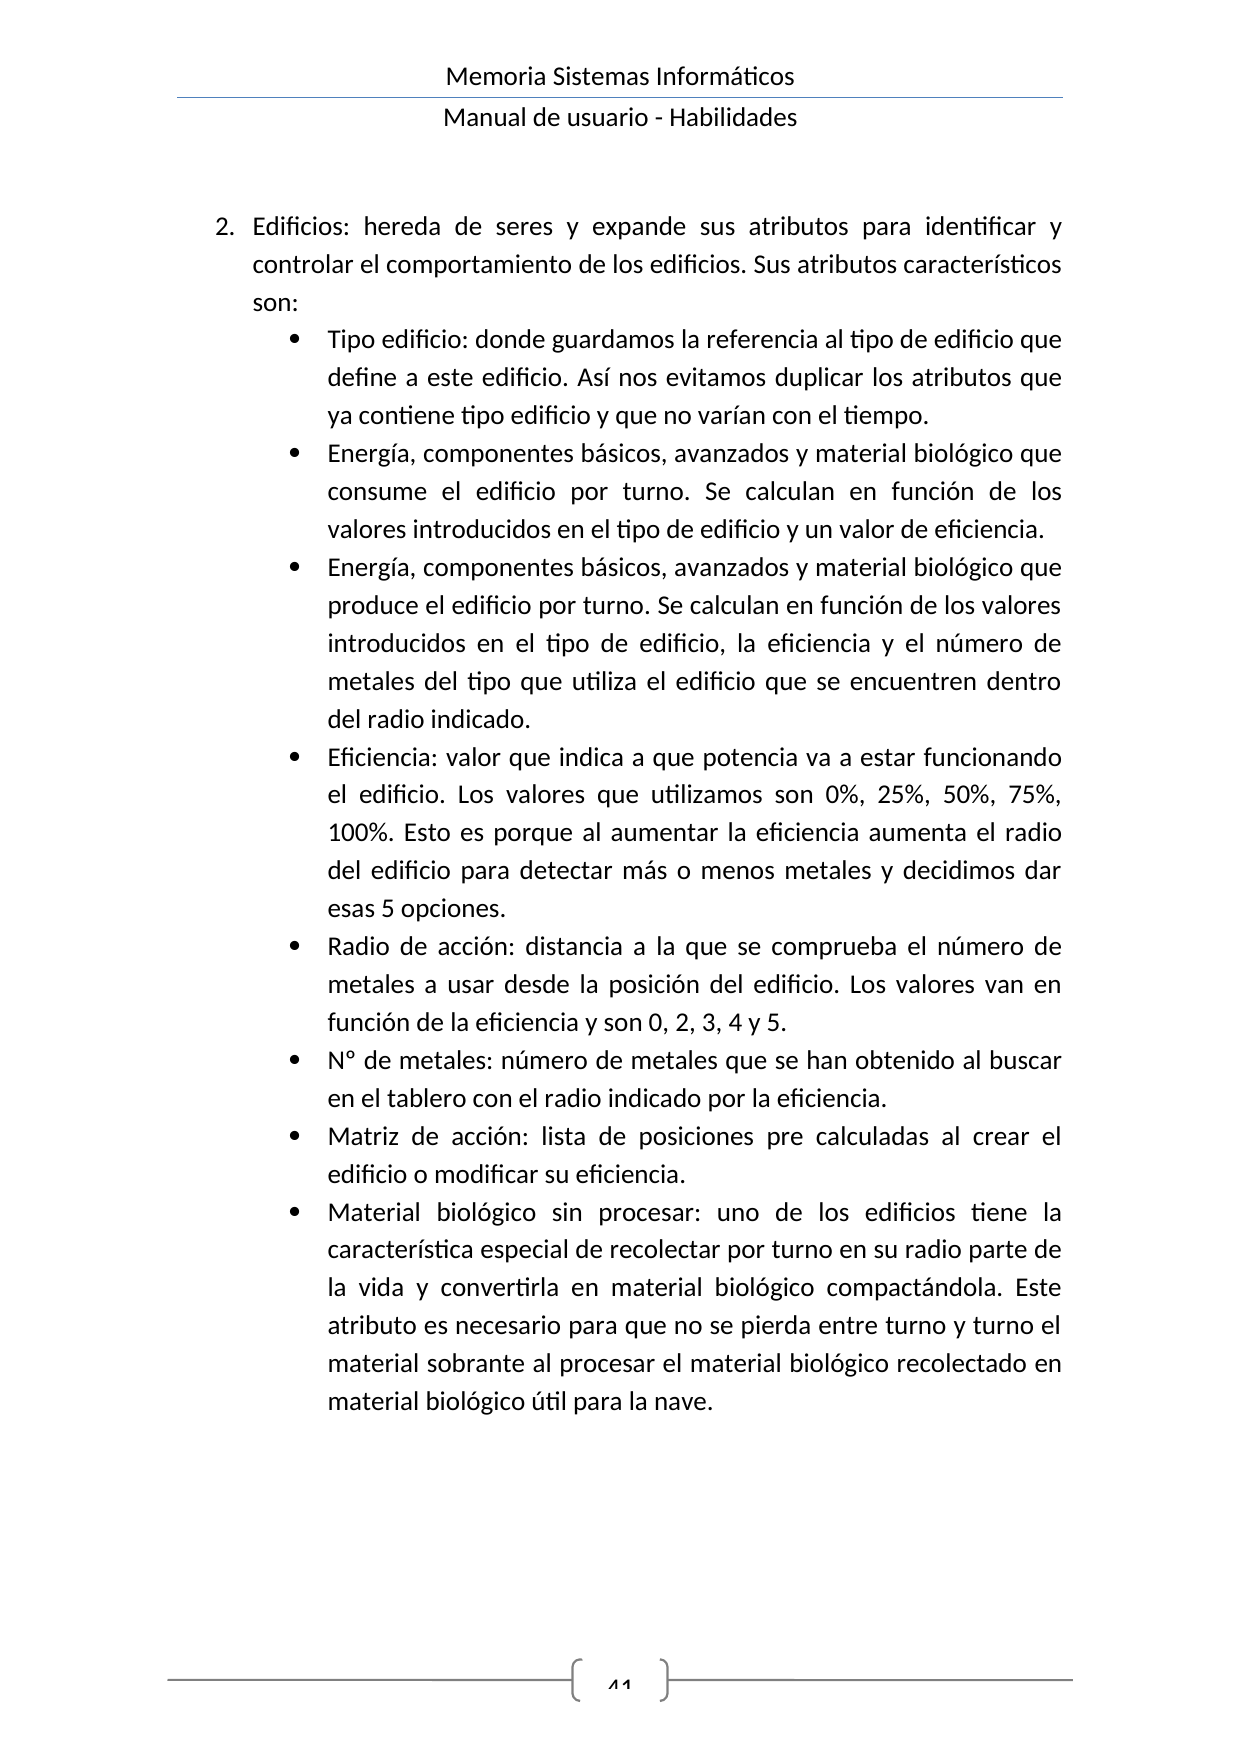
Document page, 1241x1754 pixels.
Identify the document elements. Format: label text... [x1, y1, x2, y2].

list Edificios: hereda de seres y expande sus atributos para identificar y controlar el comportamiento de los edificios. Sus atributos característicos son: [215, 209, 1063, 318]
list Material biológico sin procesar: uno de los edificios tiene la característica especial de recolectar por turno en su radio parte de la vida y convertirla en material biológico compactándola. Este atributo es necesario para que no se pierda entre turno y turno el material sobrante al procesar el material biológico recolectado en material biológico útil para la nave. [290, 1195, 1063, 1417]
list Energía, componentes básicos, avanzados y material biológico que consume el edificio por turno. Se calculan en función de los valores introducidos en el tipo de edificio y un valor de eficiencia. [290, 436, 1063, 545]
list Eficiencia: valor que indica a que potencia va a estar funcionando el edificio. Los valores que utilizamos son 0%, 25%, 50%, 75%, 100%. Esto es porque al aumentar la eficiencia aumenta el radio del edificio para detectar más o menos metales y decidimos dar esas 5 opciones. [290, 740, 1063, 924]
list Radio de acción: distancia a la que se comprueba el número de metales a usar desde la posición del edificio. Los valores van en función de la eficiencia y son 0, 2, 3, 4 y 5. [290, 929, 1063, 1038]
list Matriz de acción: lista de posiciones pre calculadas al crear el edificio o modificar su eficiencia. [290, 1119, 1063, 1190]
list Energía, componentes básicos, avanzados y material biológico que produce el edificio por turno. Se calculan en función de los valores introducidos en el tipo de edificio, la eficiencia y el número de metales del tipo que utiliza el edificio que se encuentren dentro del radio indicado. [290, 550, 1063, 735]
list Nº de metales: número de metales que se han obtenido al buscar en el tablero con el radio indicado por la eficiencia. [290, 1043, 1063, 1114]
list Tipo edificio: donde guardamos la referencia al tipo de edificio que define a este edificio. Así nos evitamos duplicar los atributos que ya contiene tipo edificio y que no varían con el tiempo. [290, 323, 1063, 432]
